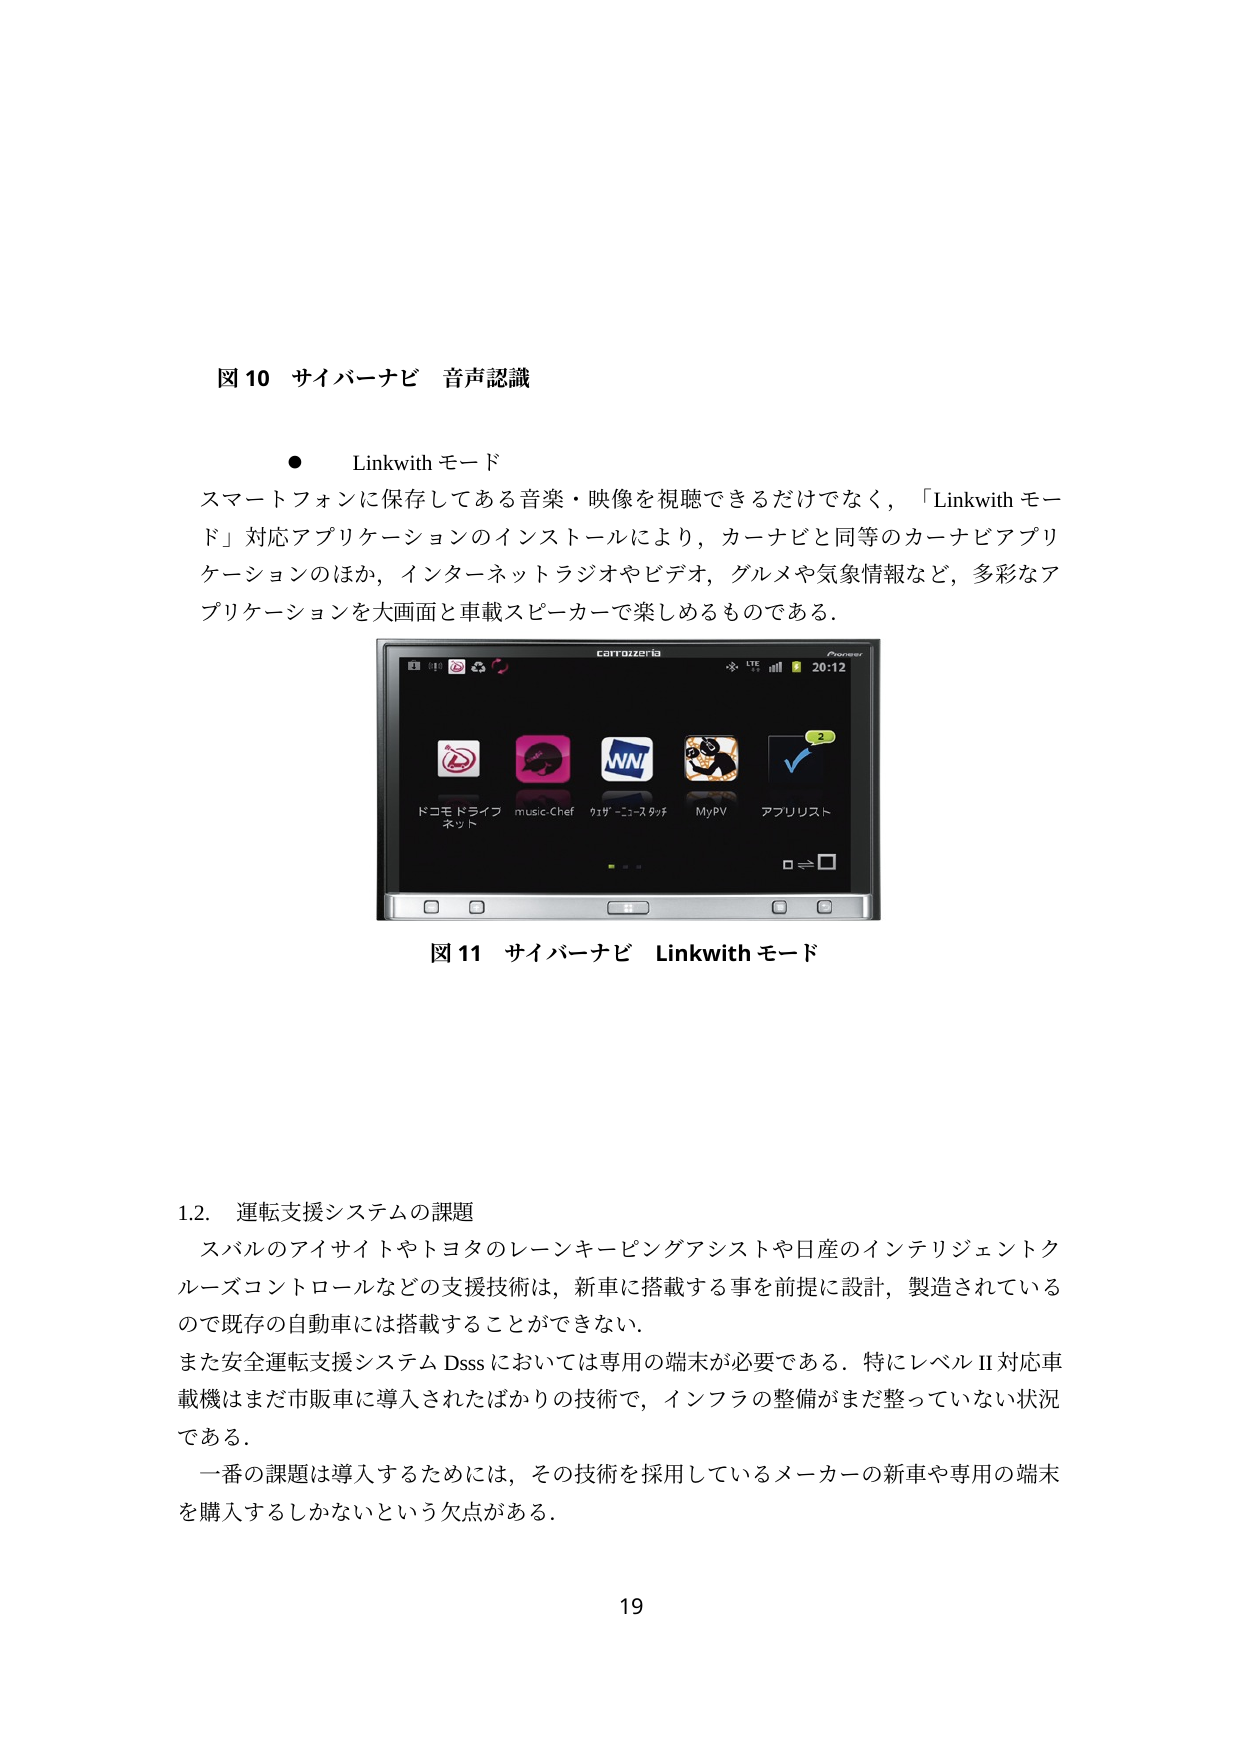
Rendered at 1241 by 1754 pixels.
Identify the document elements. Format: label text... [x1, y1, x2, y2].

text 図11 サイバーナビ Linkwithモード [199, 929, 1063, 967]
text スマートフォンに保存してある音楽・映像を視聴できるだけでなく，「Linkwithモード」対応アプリケーションのインストールにより，カーナビと同等のカーナビアプリケーションのほか，インターネットラジオやビデオ，グルメや気象情報など，多彩なアプリケーションを大画面と車載スピーカーで楽しめるものである． [199, 479, 1063, 629]
text 一番の課題は導入するためには，その技術を採用しているメーカーの新車や専用の端末を購入するしかないという欠点がある． [177, 1454, 1063, 1529]
text また安全運転支援システムDsssにおいては専用の端末が必要である．特にレベルII対応車載機はまだ市販車に導入されたばかりの技術で，インフラの整備がまだ整っていない状況である． [177, 1342, 1063, 1454]
picture [362, 631, 893, 928]
text 図10 サイバーナビ 音声認識 [199, 367, 1063, 404]
list 運転支援システムの課題 [177, 1192, 1063, 1229]
list Linkwithモード [265, 442, 1063, 479]
text スバルのアイサイトやトヨタのレーンキーピングアシストや日産のインテリジェントクルーズコントロールなどの支援技術は，新車に搭載する事を前提に設計，製造されているので既存の自動車には搭載することができない． [177, 1229, 1063, 1342]
